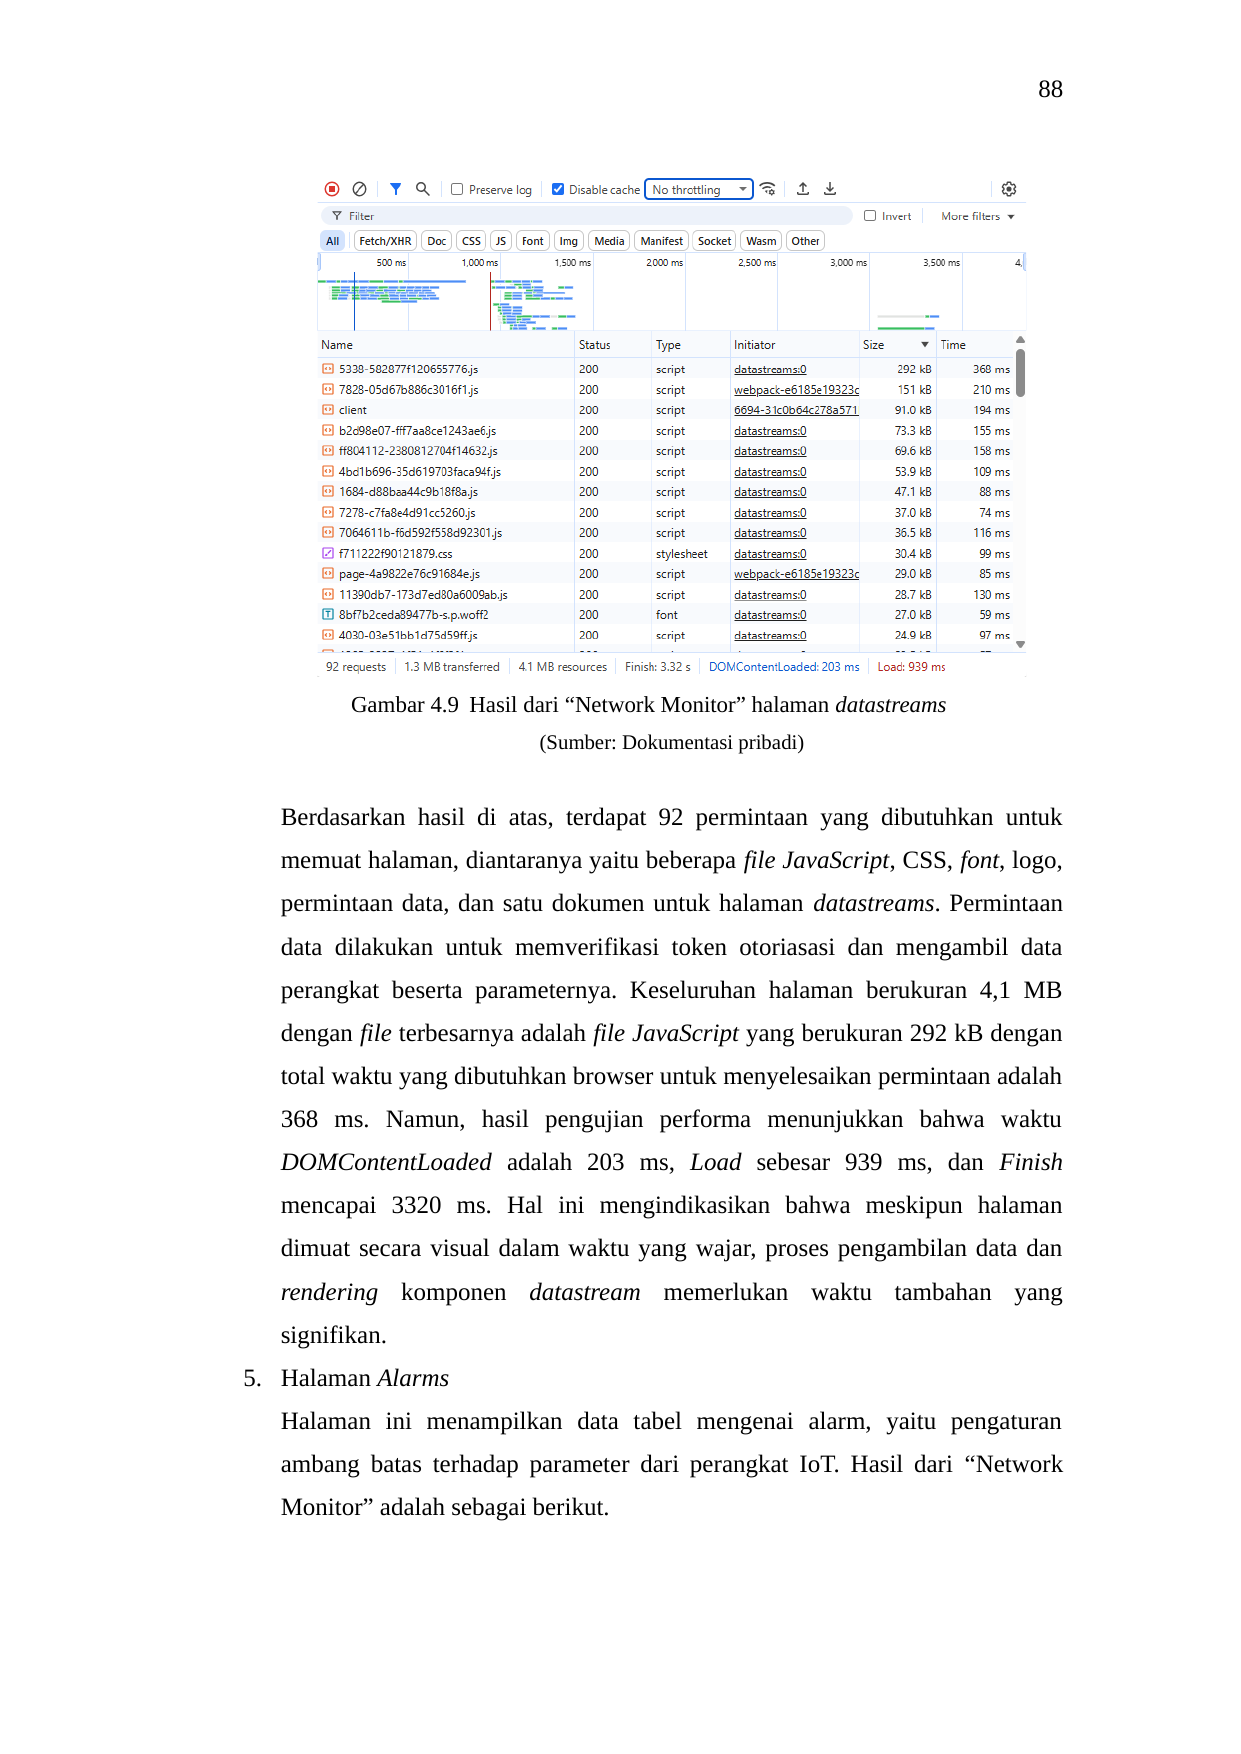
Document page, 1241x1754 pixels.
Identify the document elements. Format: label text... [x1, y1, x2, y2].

list Halaman Alarms [243, 1363, 1063, 1392]
picture [317, 177, 1027, 677]
list Berdasarkan hasil di atas, terdapat 92 permintaan yang dibutuhkan untuk memuat halaman, diantaranya yaitu beberapa file JavaScript, CSS, font, logo, permintaan data, dan satu dokumen untuk halaman datastreams. Permintaan data dilakukan untuk memverifikasi token otoriasasi dan mengambil data perangkat beserta parameternya. Keseluruhan halaman berukuran 4,1 MB dengan file terbesarnya adalah file JavaScript yang berukuran 292 kB dengan total waktu yang dibutuhkan browser untuk menyelesaikan permintaan adalah 368 ms. Namun, hasil pengujian performa menunjukkan bahwa waktu DOMContentLoaded adalah 203 ms, Load sebesar 939 ms, dan Finish mencapai 3320 ms. Hal ini mengindikasikan bahwa meskipun halaman dimuat secara visual dalam waktu yang wajar, proses pengambilan data dan rendering komponen datastream memerlukan waktu tambahan yang signifikan. [281, 802, 1063, 1348]
text Hasil dari “Network Monitor” halaman datastreams [236, 691, 1063, 717]
list (Sumber: Dokumentasi pribadi) [281, 730, 1063, 754]
list Halaman ini menampilkan data tabel mengenai alarm, yaitu pengaturan ambang batas terhadap parameter dari perangkat IoT. Hasil dari “Network Monitor” adalah sebagai berikut. [281, 1406, 1063, 1521]
